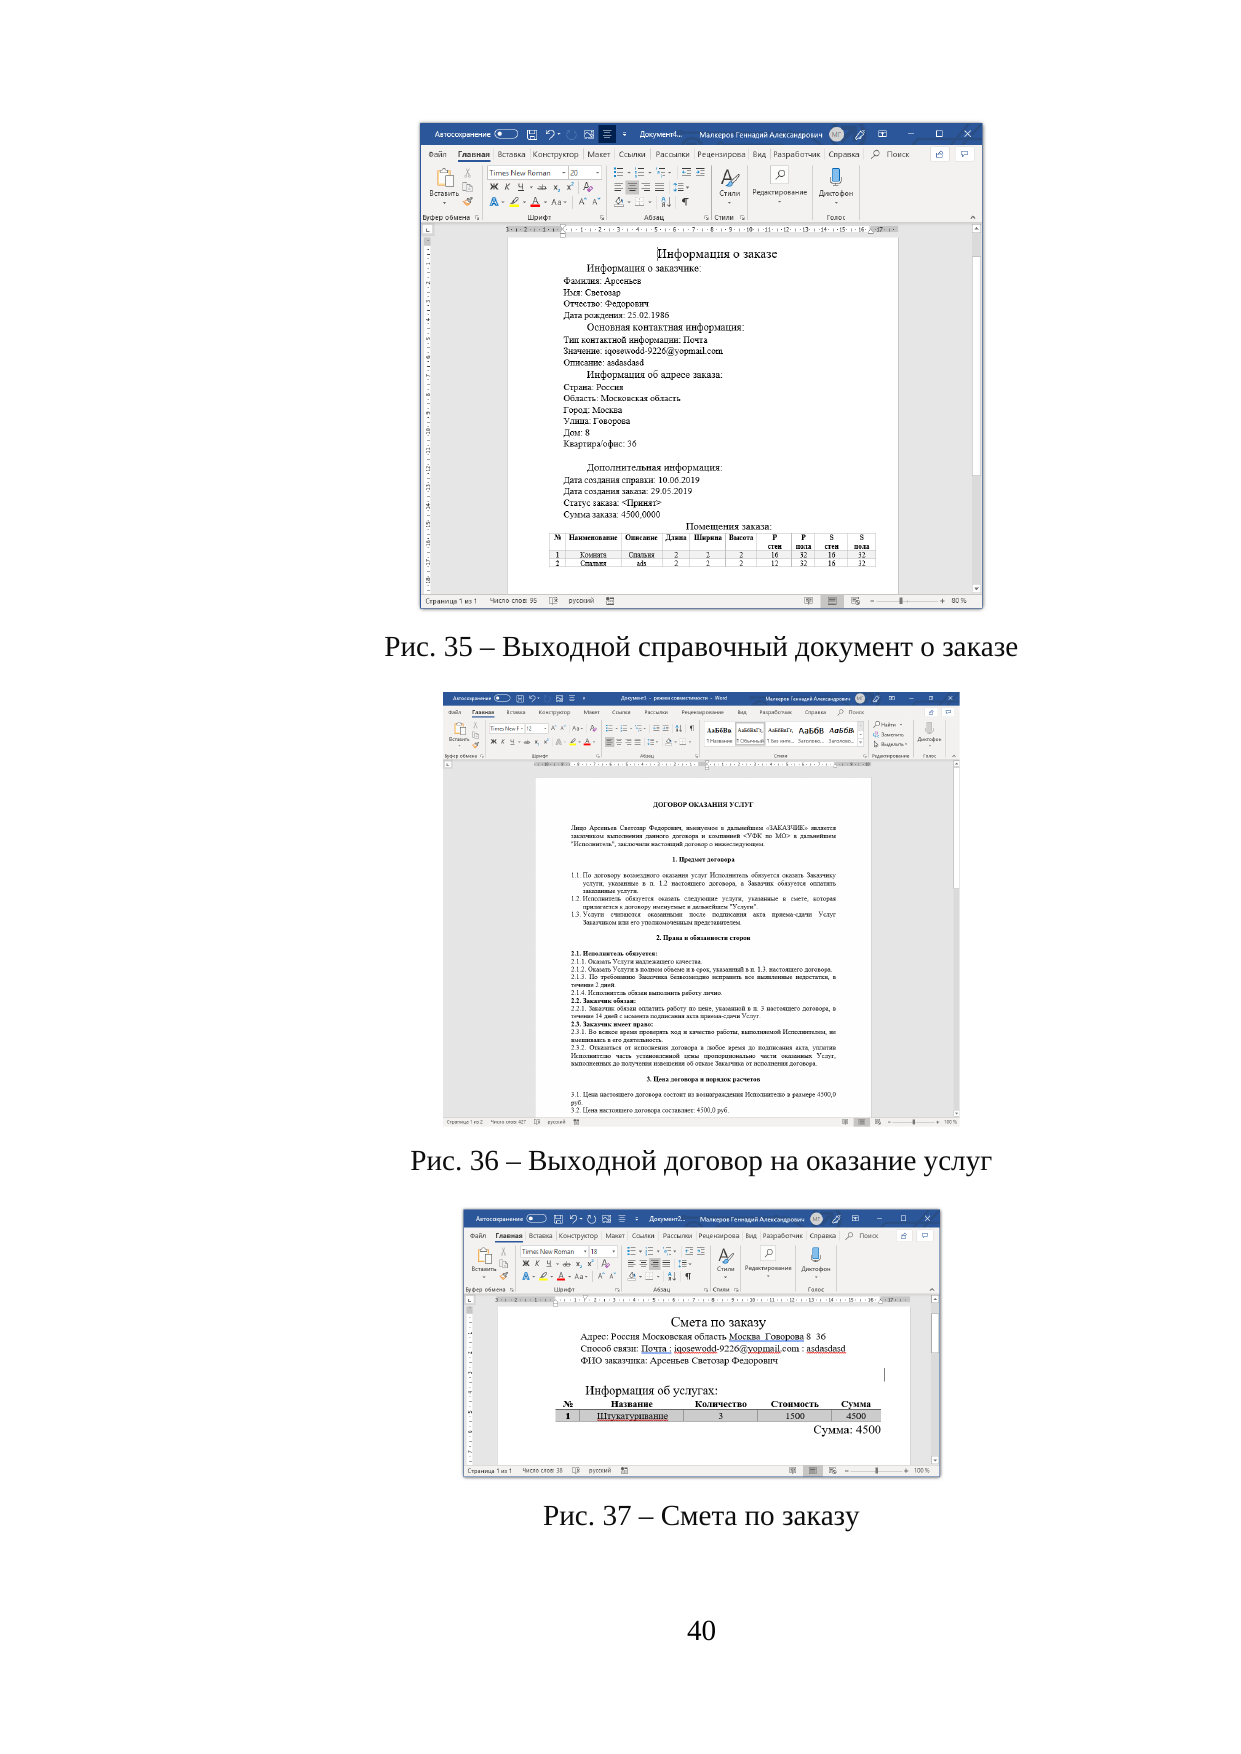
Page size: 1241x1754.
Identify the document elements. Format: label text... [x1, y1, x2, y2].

picture [415, 118, 987, 613]
picture [459, 1206, 944, 1481]
picture [443, 692, 960, 1127]
